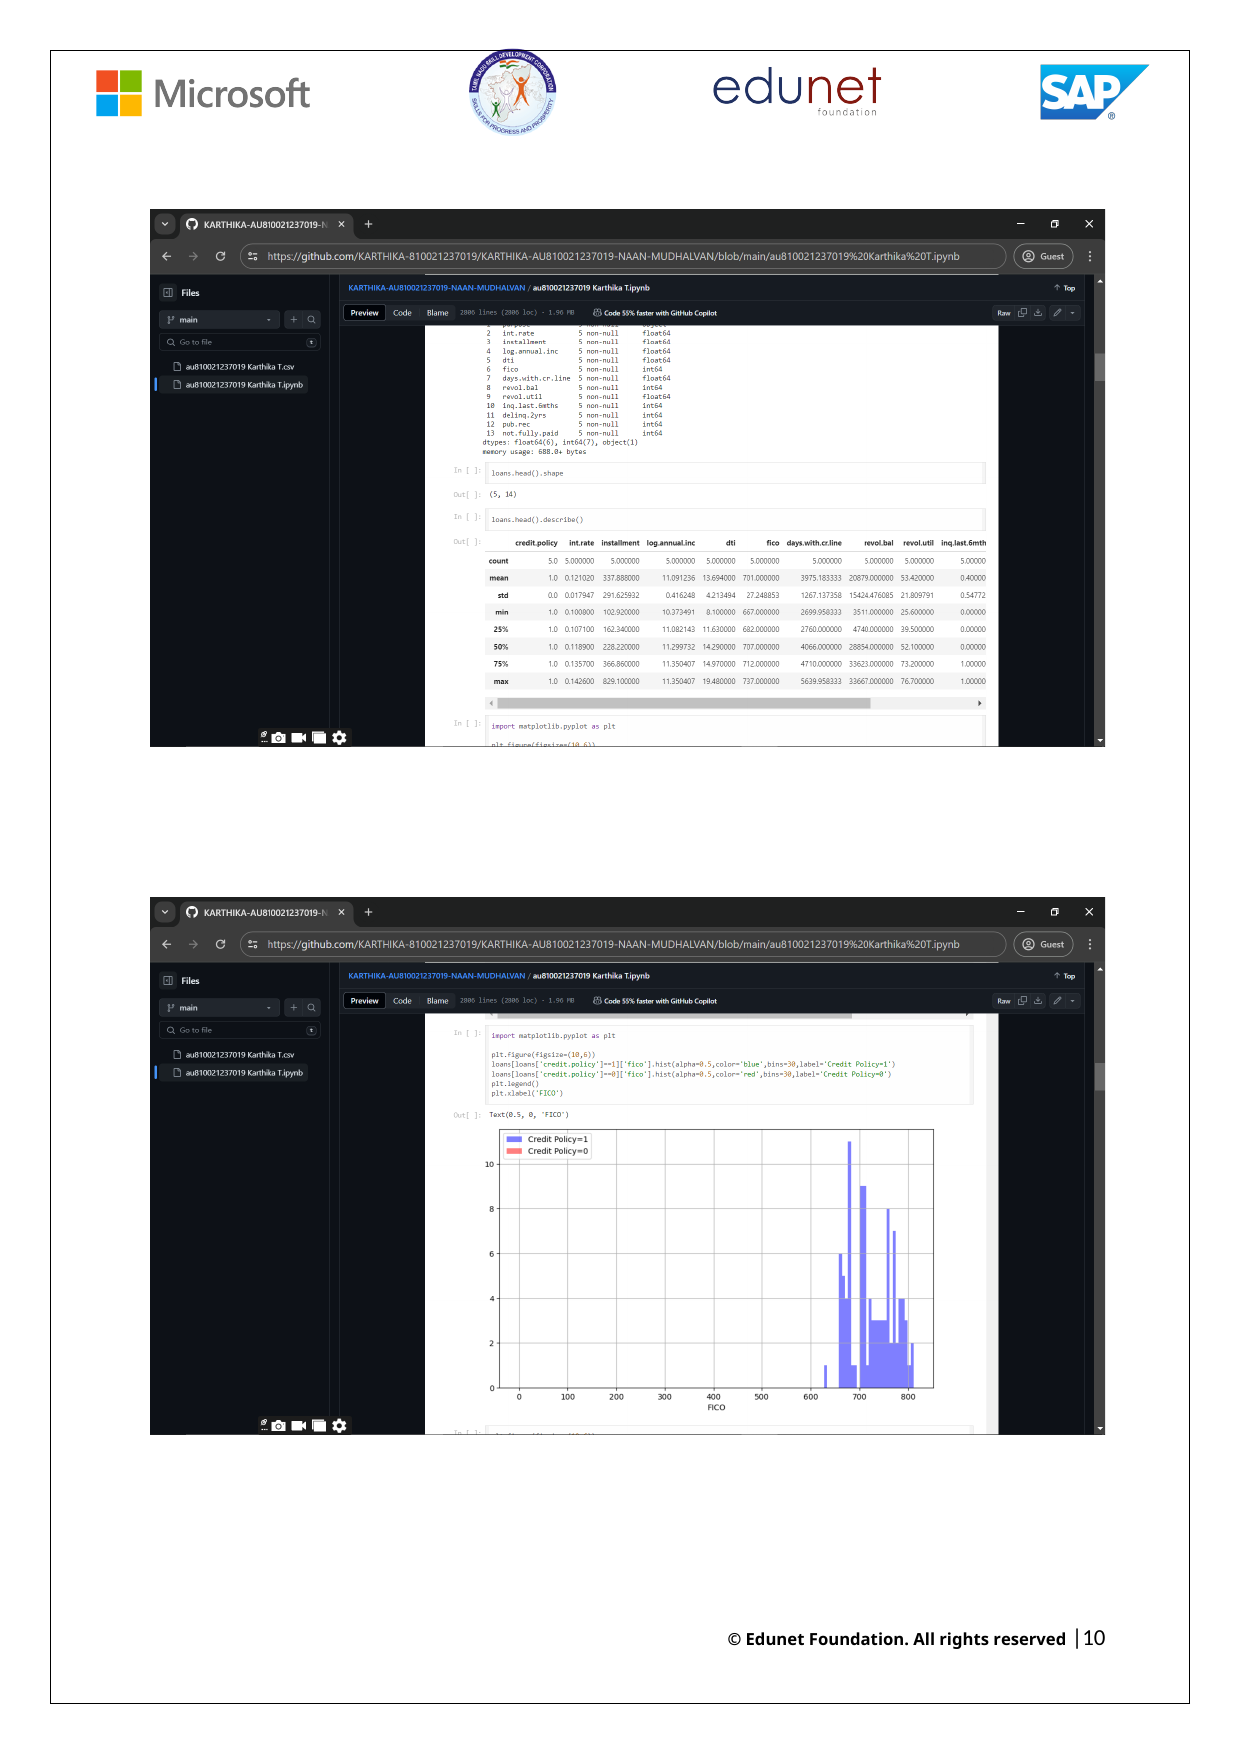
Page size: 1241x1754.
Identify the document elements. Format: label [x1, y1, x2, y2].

picture [91, 65, 316, 121]
picture [466, 45, 558, 50]
picture [466, 51, 558, 137]
picture [150, 897, 1106, 1435]
picture [1039, 63, 1151, 121]
picture [150, 209, 1106, 747]
picture [706, 60, 889, 122]
